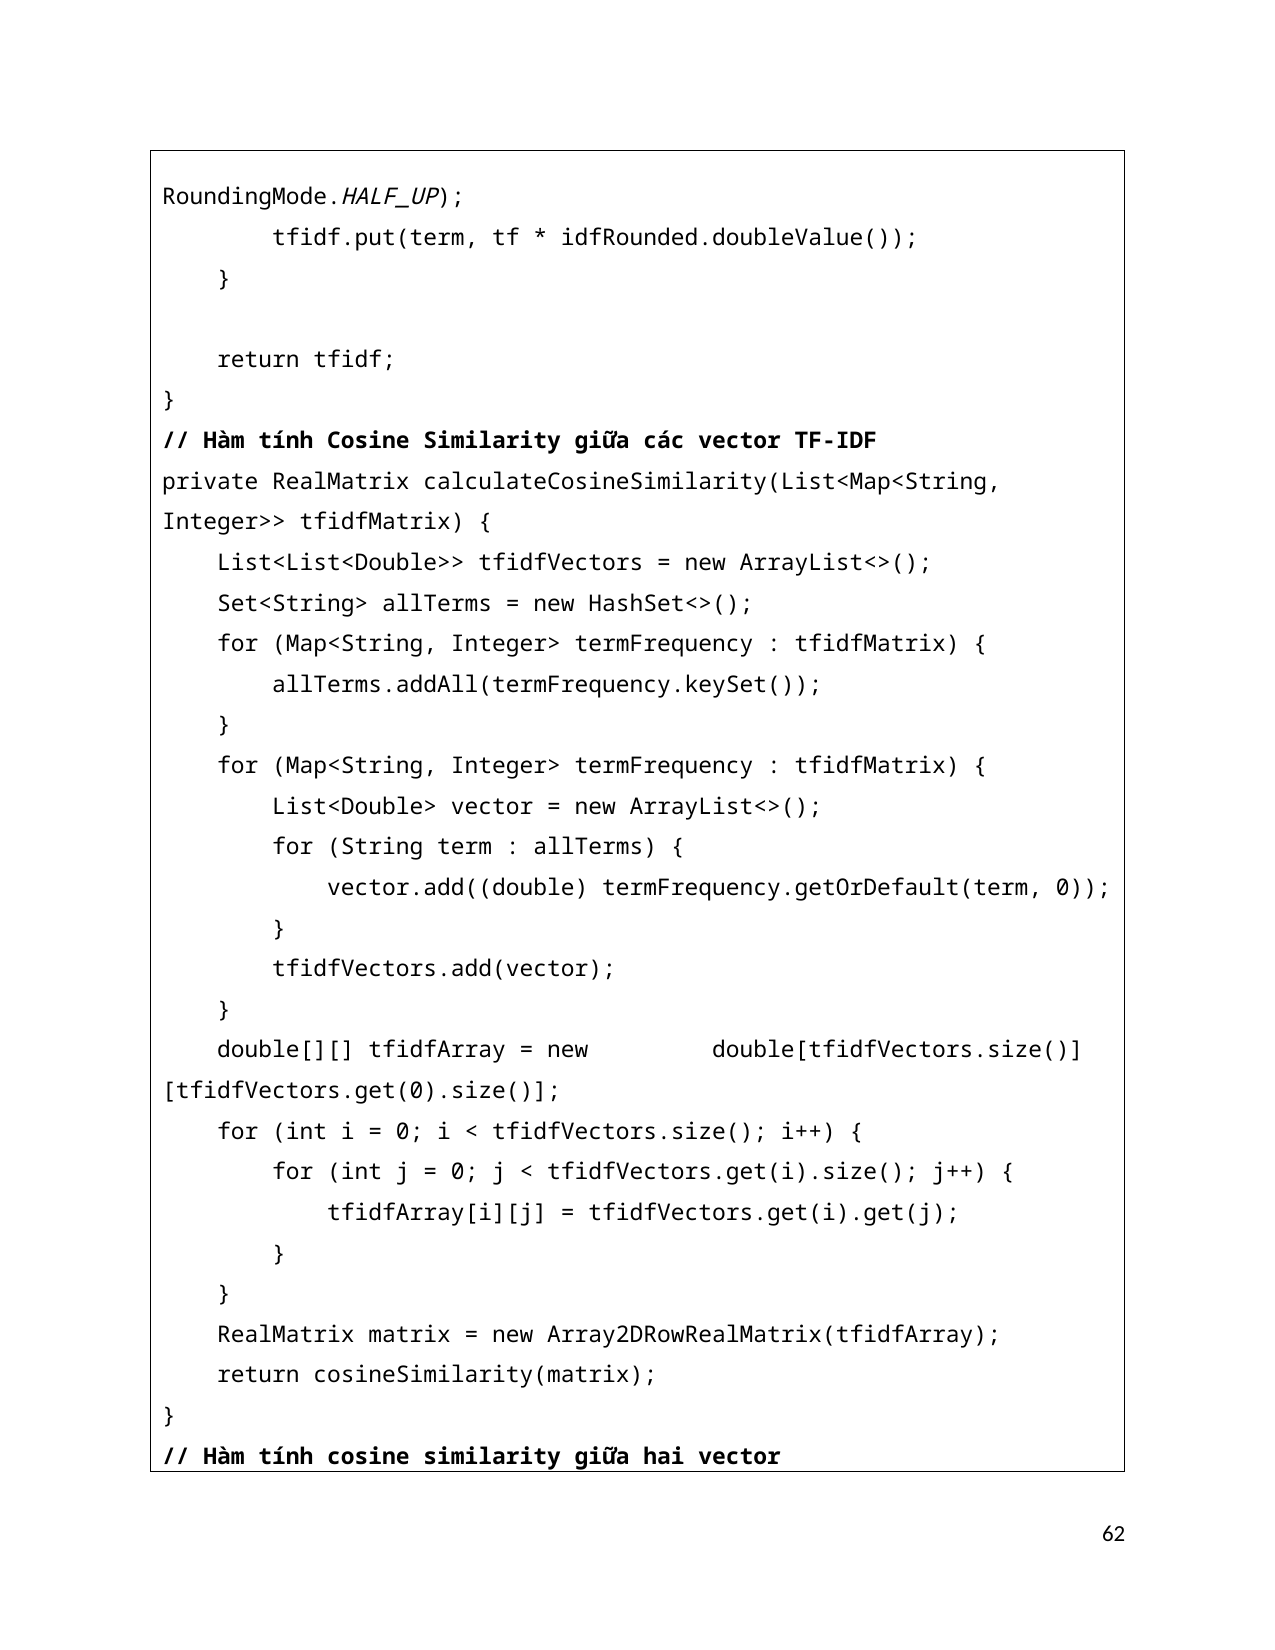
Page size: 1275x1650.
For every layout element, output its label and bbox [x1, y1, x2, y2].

table_header [151, 151, 1124, 1471]
